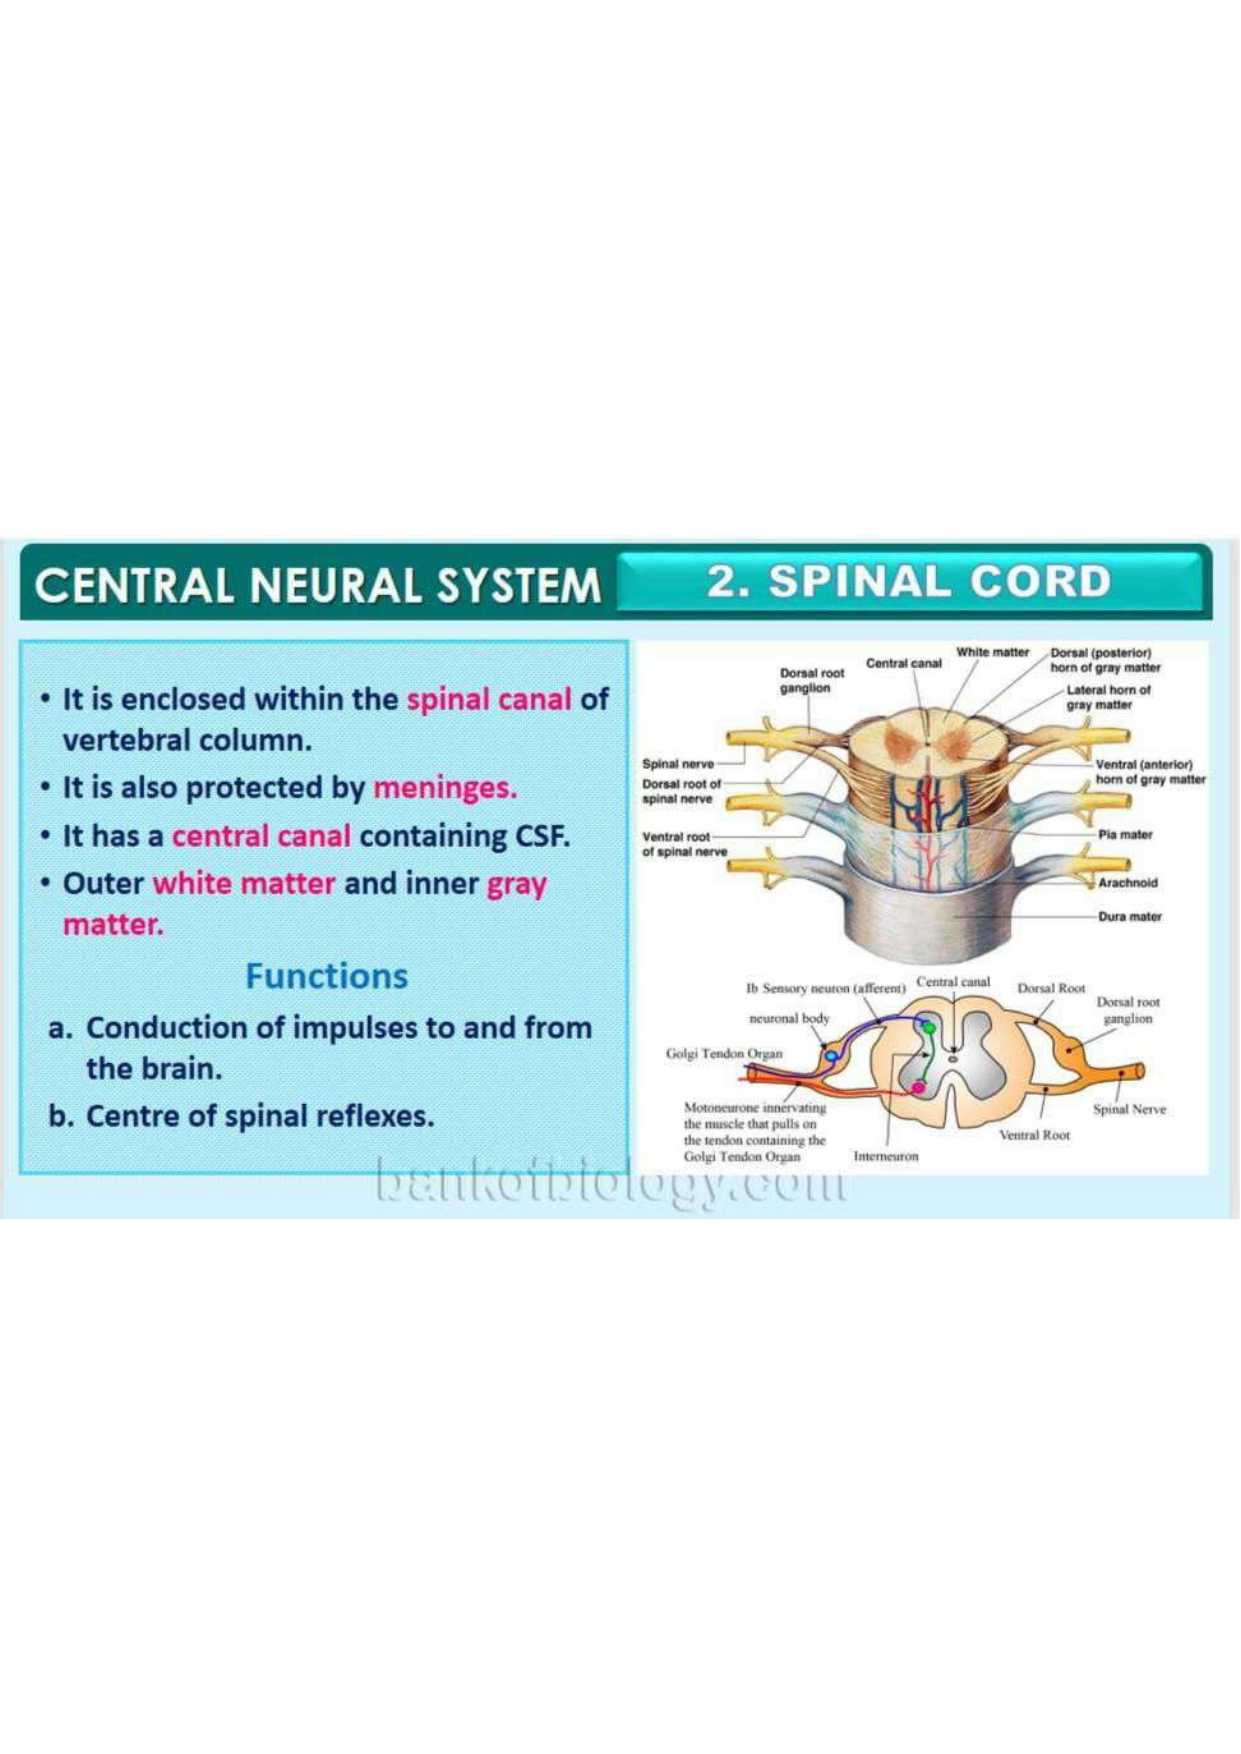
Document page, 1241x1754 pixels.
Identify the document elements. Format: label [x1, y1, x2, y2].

picture [0, 535, 1240, 1219]
